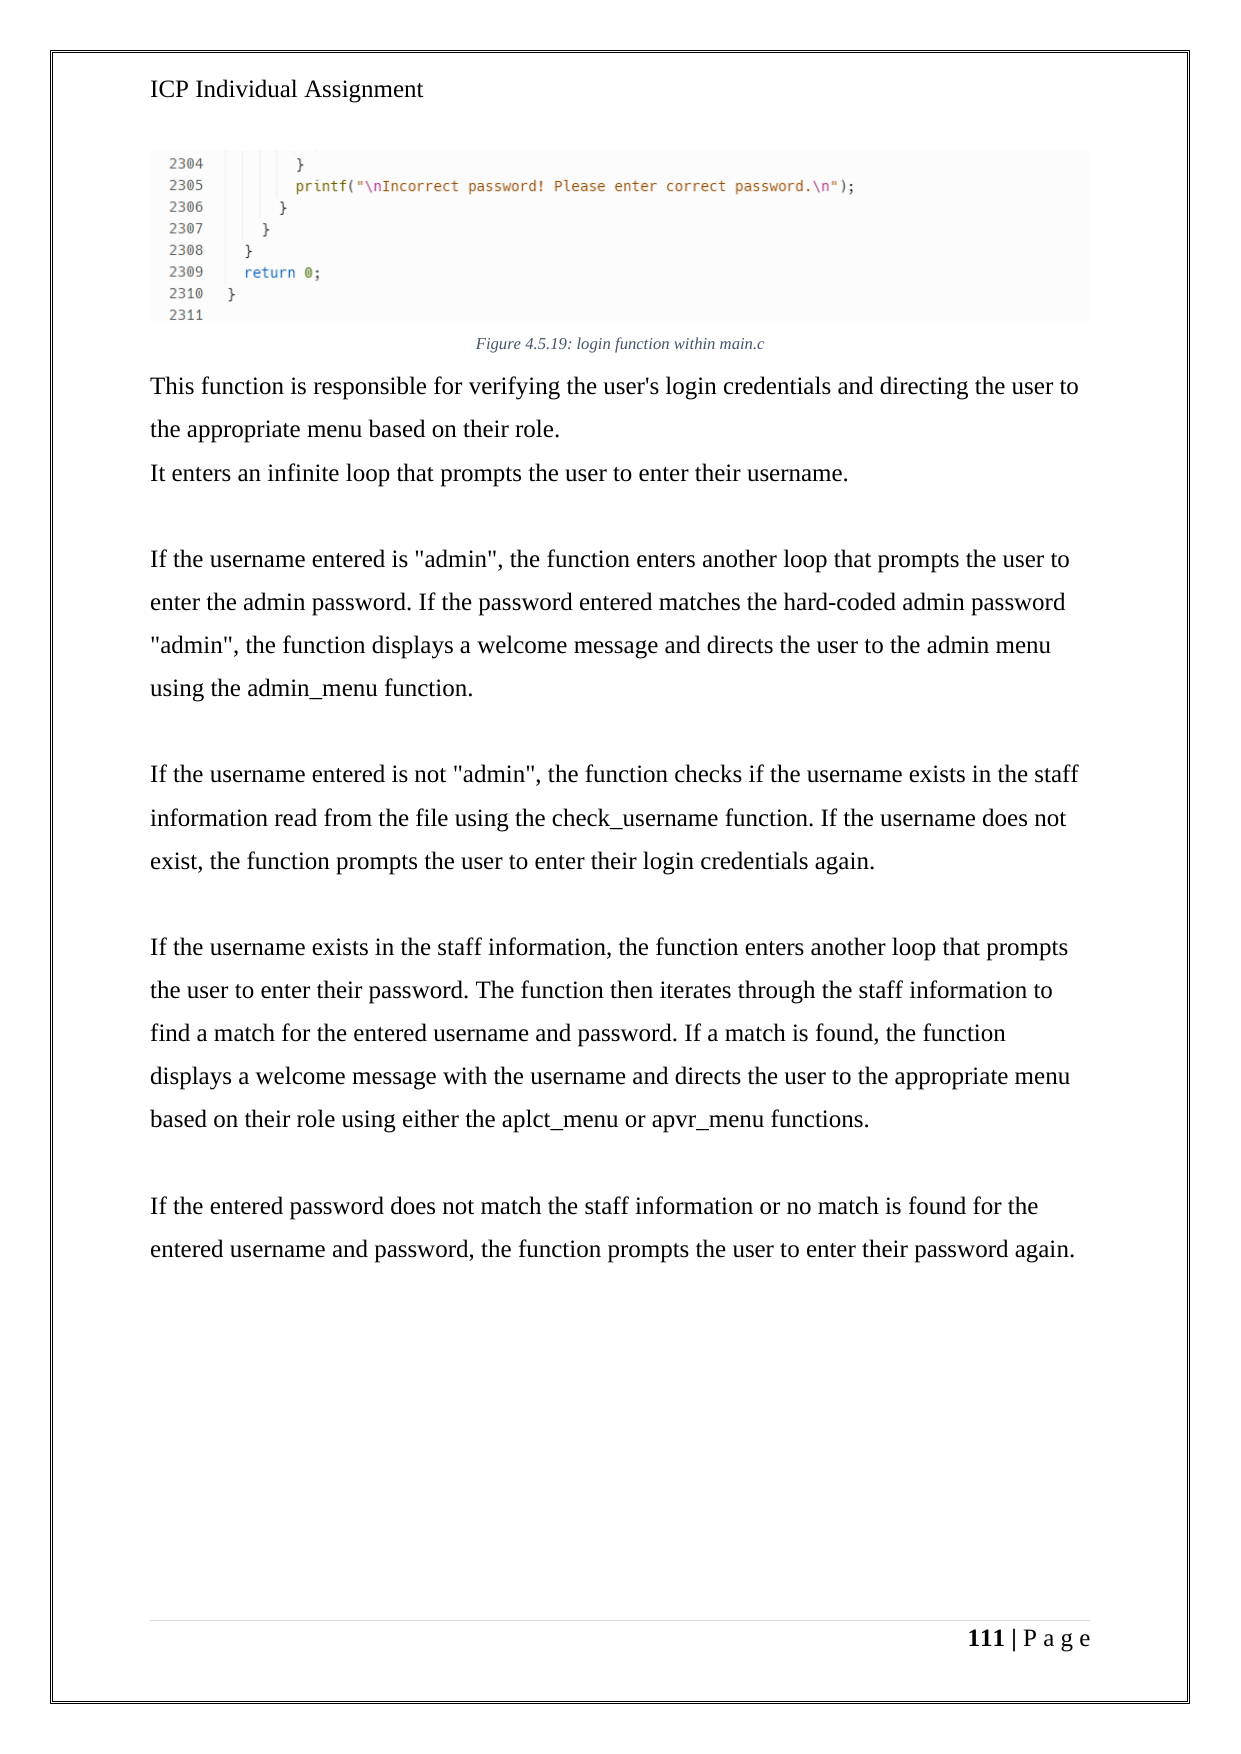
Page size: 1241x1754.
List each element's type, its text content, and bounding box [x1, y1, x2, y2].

text If the username entered is not "admin", the function checks if the username exists in the staff information read from the file using the check_username function. If the username does not exist, the function prompts the user to enter their login credentials again. [150, 759, 1090, 874]
text If the username exists in the staff information, the function enters another loop that prompts the user to enter their password. The function then iterates through the staff information to find a match for the entered username and password. If a match is found, the function displays a welcome message with the username and directs the user to the appropriate menu based on their role using either the aplct_menu or apvr_menu functions. [150, 932, 1090, 1133]
text This function is responsible for verifying the user's login credentials and directing the user to the appropriate menu based on their role. [150, 371, 1090, 443]
text Figure 4.5.19: login function within main.c [150, 323, 1090, 355]
text It enters an infinite loop that prompts the user to enter their username. [150, 458, 1090, 486]
text If the username entered is "admin", the function enters another loop that prompts the user to enter the admin password. If the password entered matches the hard-coded admin password "admin", the function displays a welcome message and directs the user to the admin menu using the admin_menu function. [150, 544, 1090, 702]
text If the entered password does not match the staff information or no match is found for the entered username and password, the function prompts the user to enter their password again. [150, 1191, 1090, 1263]
picture [150, 150, 1091, 323]
